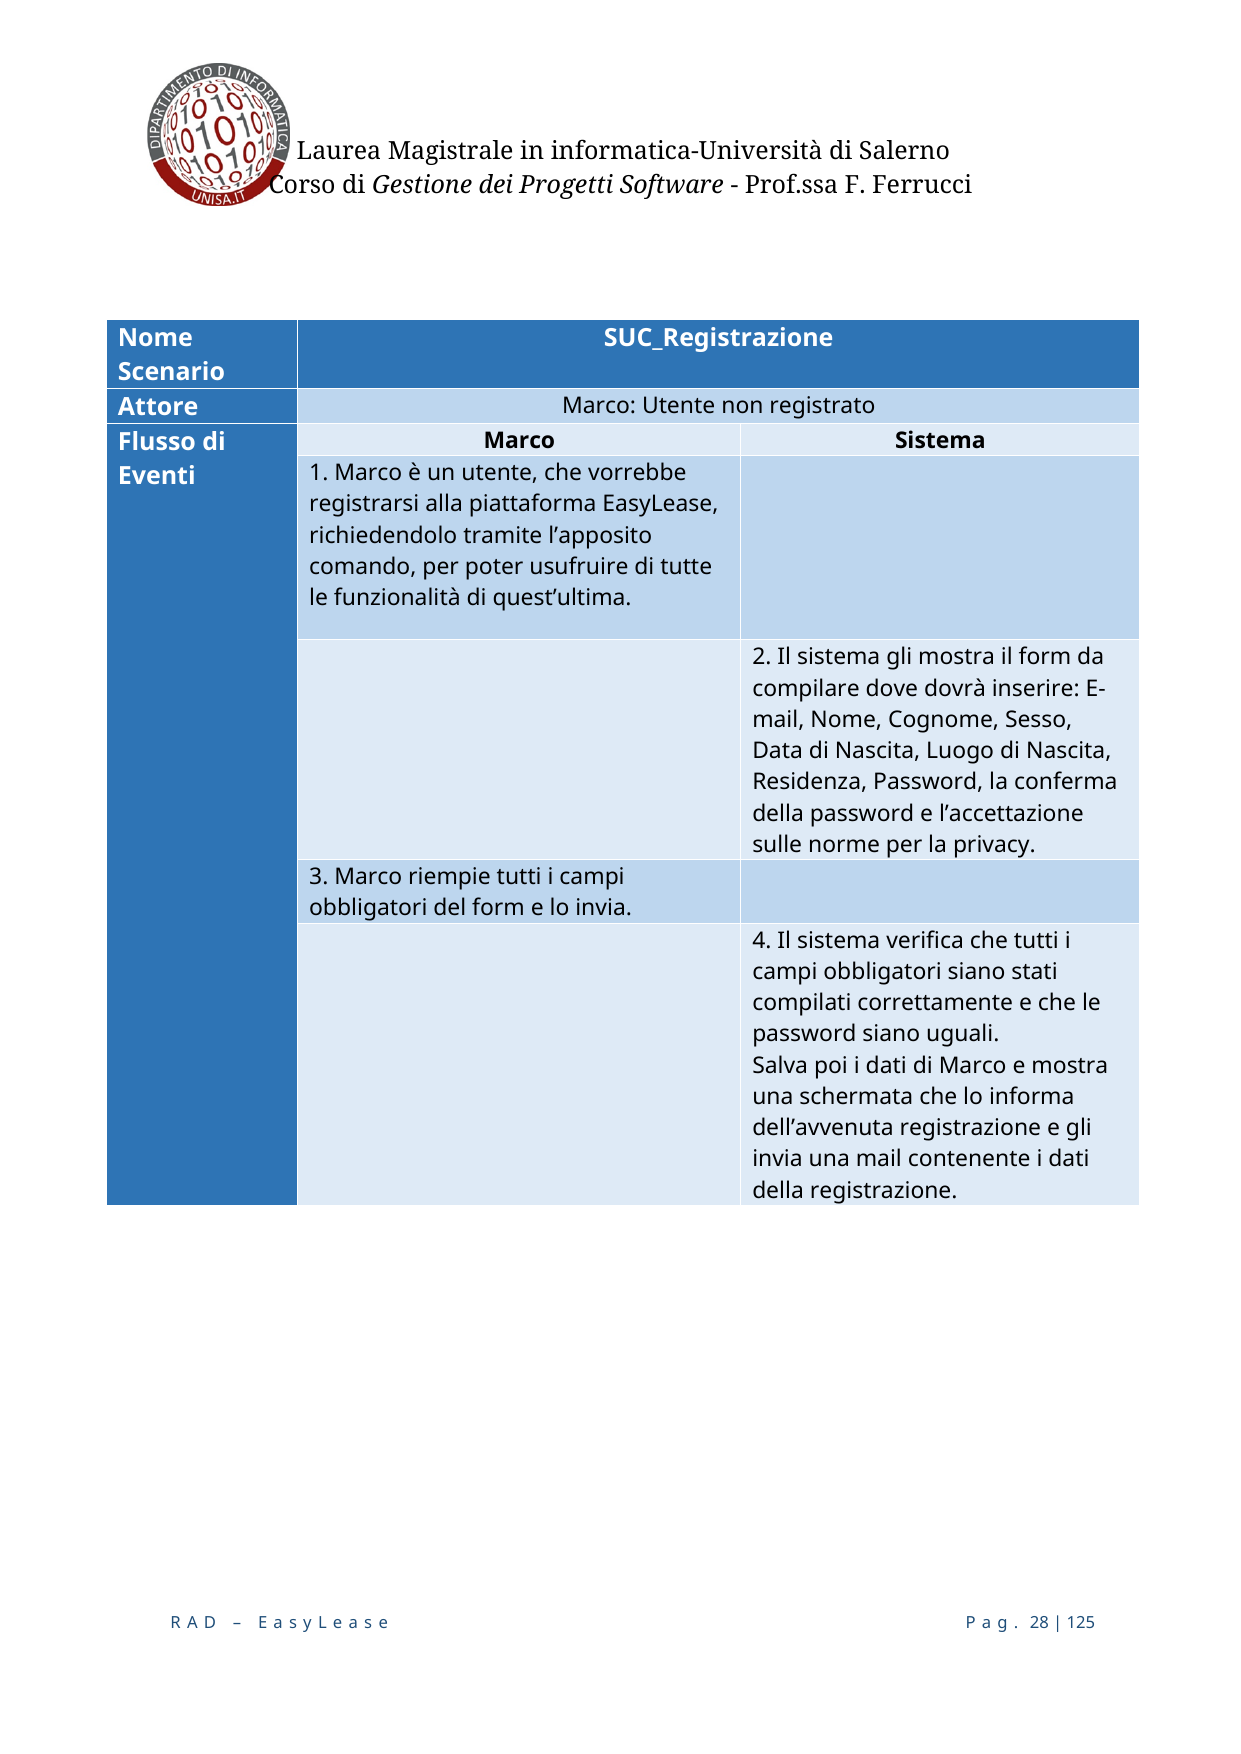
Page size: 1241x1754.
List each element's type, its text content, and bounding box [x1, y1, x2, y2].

table_cell [298, 640, 740, 859]
table_cell Marco: Utente non registrato [298, 389, 1139, 423]
table_cell 1. Marco è un utente, che vorrebbe registrarsi alla piattaforma EasyLease, richiedendolo tramite l’apposito comando, per poter usufruire di tutte le funzionalità di quest’ultima. [298, 456, 740, 639]
table_cell [741, 860, 1139, 923]
table_cell 2. Il sistema gli mostra il form da compilare dove dovrà inserire: E-mail, Nome, Cognome, Sesso, Data di Nascita, Luogo di Nascita, Residenza, Password, la conferma della password e l’accettazione sulle norme per la privacy. [741, 640, 1139, 859]
table_cell Sistema [741, 424, 1139, 455]
table_cell 3. Marco riempie tutti i campi obbligatori del form e lo invia. [298, 860, 740, 923]
table_cell [741, 456, 1139, 639]
table_cell 4. Il sistema verifica che tutti i campi obbligatori siano stati compilati correttamente e che le password siano uguali. Salva poi i dati di Marco e mostra una schermata che lo informa dell’avvenuta registrazione e gli invia una mail contenente i dati della registrazione. [741, 924, 1139, 1205]
table_cell Marco [298, 424, 740, 455]
table_cell [298, 924, 740, 1205]
table_cell Attore [107, 389, 297, 423]
picture [147, 63, 290, 206]
table_cell Flusso di Eventi [107, 424, 297, 1205]
table_header SUC_Registrazione [298, 320, 1139, 388]
table_header Nome Scenario [107, 320, 297, 388]
